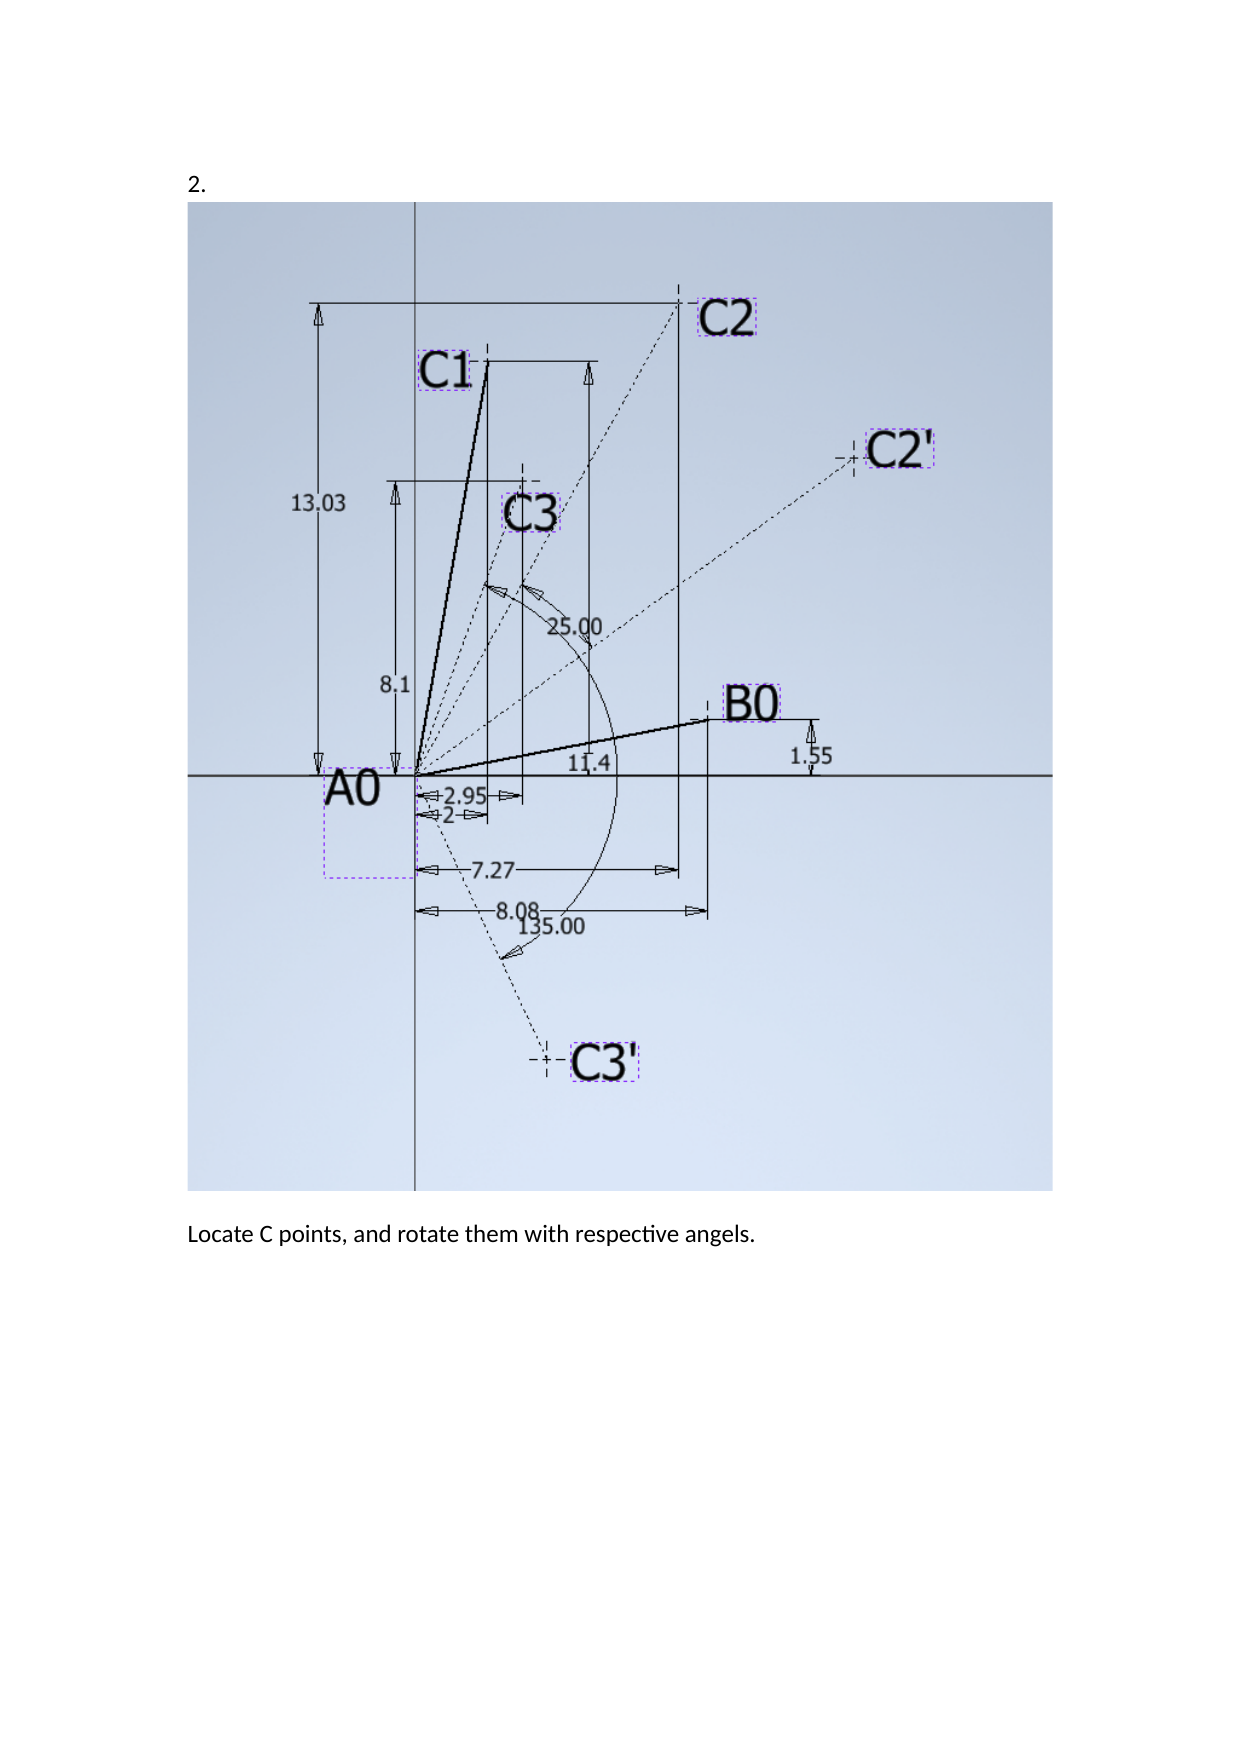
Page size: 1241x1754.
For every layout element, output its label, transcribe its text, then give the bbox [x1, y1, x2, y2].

text 2. [187, 164, 1053, 202]
text Locate C points, and rotate them with respective angels. [187, 1214, 1053, 1252]
picture [187, 202, 1053, 1191]
